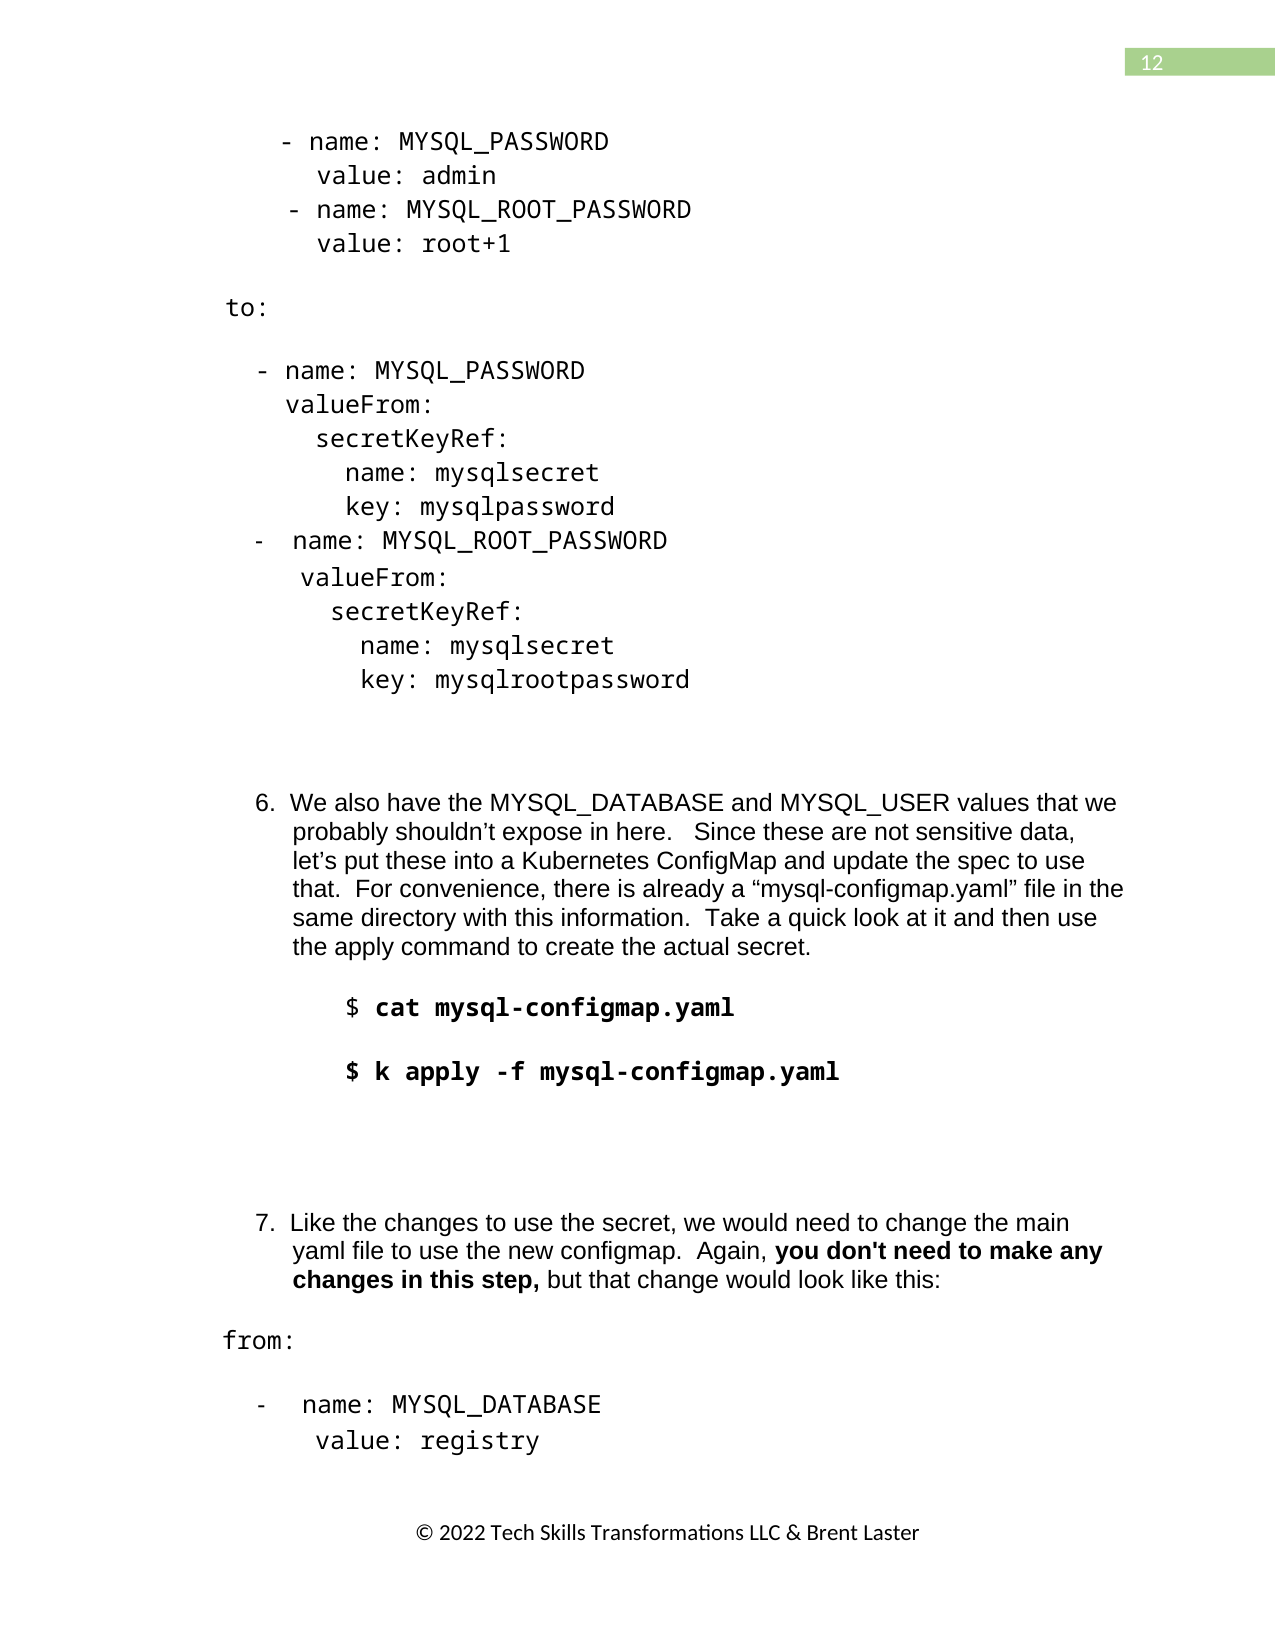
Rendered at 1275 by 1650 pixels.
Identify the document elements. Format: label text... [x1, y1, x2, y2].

list name: MYSQL_DATABASE [257, 1386, 1125, 1420]
text - name: MYSQL_PASSWORD [232, 124, 1125, 158]
text - name: MYSQL_ROOT_PASSWORD [226, 192, 1125, 226]
text name: mysqlsecret [255, 455, 1125, 489]
text name: mysqlsecret [255, 628, 1125, 662]
text key: mysqlrootpassword [255, 662, 1125, 696]
text $ cat mysql-configmap.yaml [180, 990, 1125, 1024]
text - name: MYSQL_PASSWORD [255, 352, 1125, 387]
text 7. Like the changes to use the secret, we would need to change the main yaml file to use the new configmap. Again, you don't need to make any changes in this step, but that change would look like this: [255, 1208, 1125, 1294]
list name: MYSQL_ROOT_PASSWORD [255, 523, 1125, 557]
text value: registry [180, 1423, 1125, 1457]
text from: [180, 1323, 1125, 1357]
text to: [180, 289, 1125, 323]
text value: admin [226, 158, 1125, 192]
text secretKeyRef: [255, 421, 1125, 455]
text key: mysqlpassword [255, 489, 1125, 523]
text 6. We also have the MYSQL_DATABASE and MYSQL_USER values that we probably shouldn’t expose in here. Since these are not sensitive data, let’s put these into a Kubernetes ConfigMap and update the spec to use that. For convenience, there is already a “mysql-configmap.yaml” file in the same directory with this information. Take a quick look at it and then use the apply command to create the actual secret. [255, 788, 1125, 961]
text $ k apply -f mysql-configmap.yaml [180, 1053, 1125, 1087]
text valueFrom: [255, 387, 1125, 421]
text value: root+1 [226, 226, 1125, 260]
text secretKeyRef: [255, 594, 1125, 628]
text valueFrom: [255, 559, 1125, 594]
